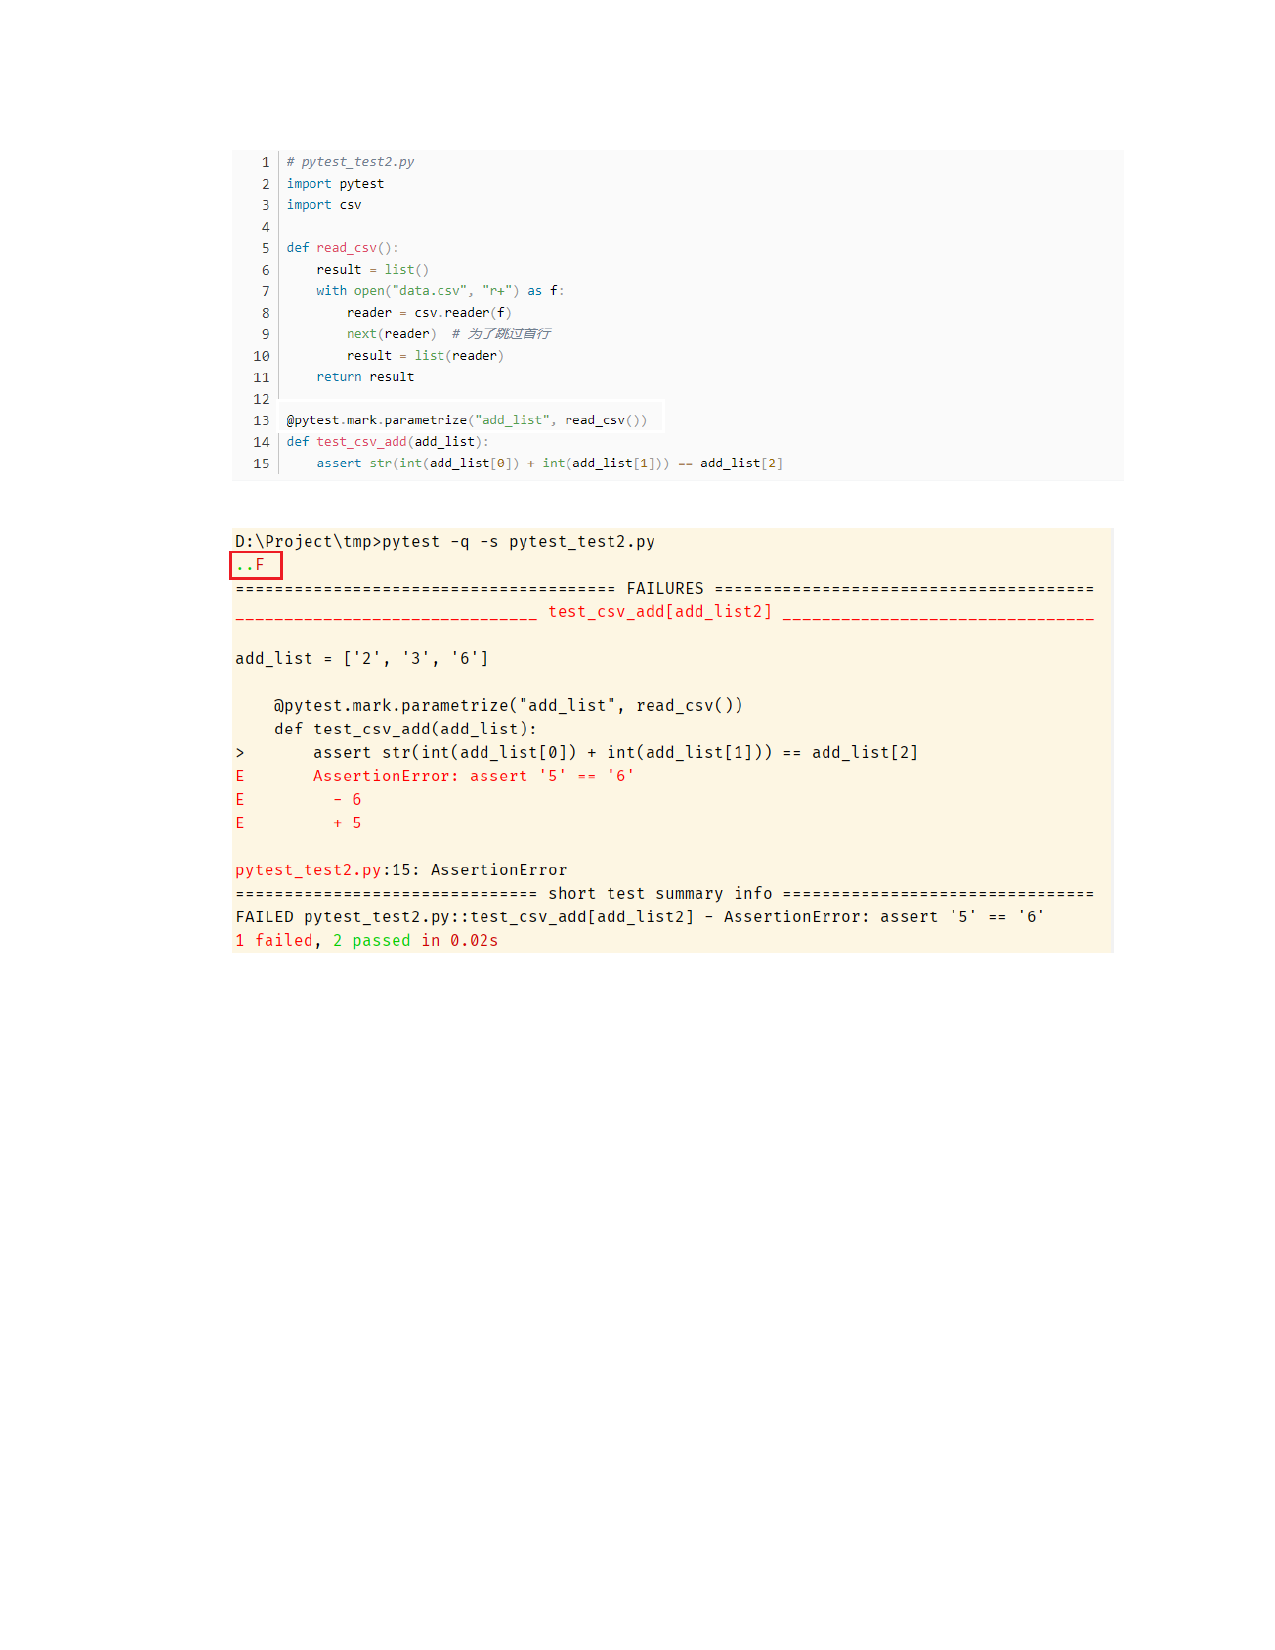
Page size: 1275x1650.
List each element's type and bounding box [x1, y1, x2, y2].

picture [225, 150, 1124, 957]
